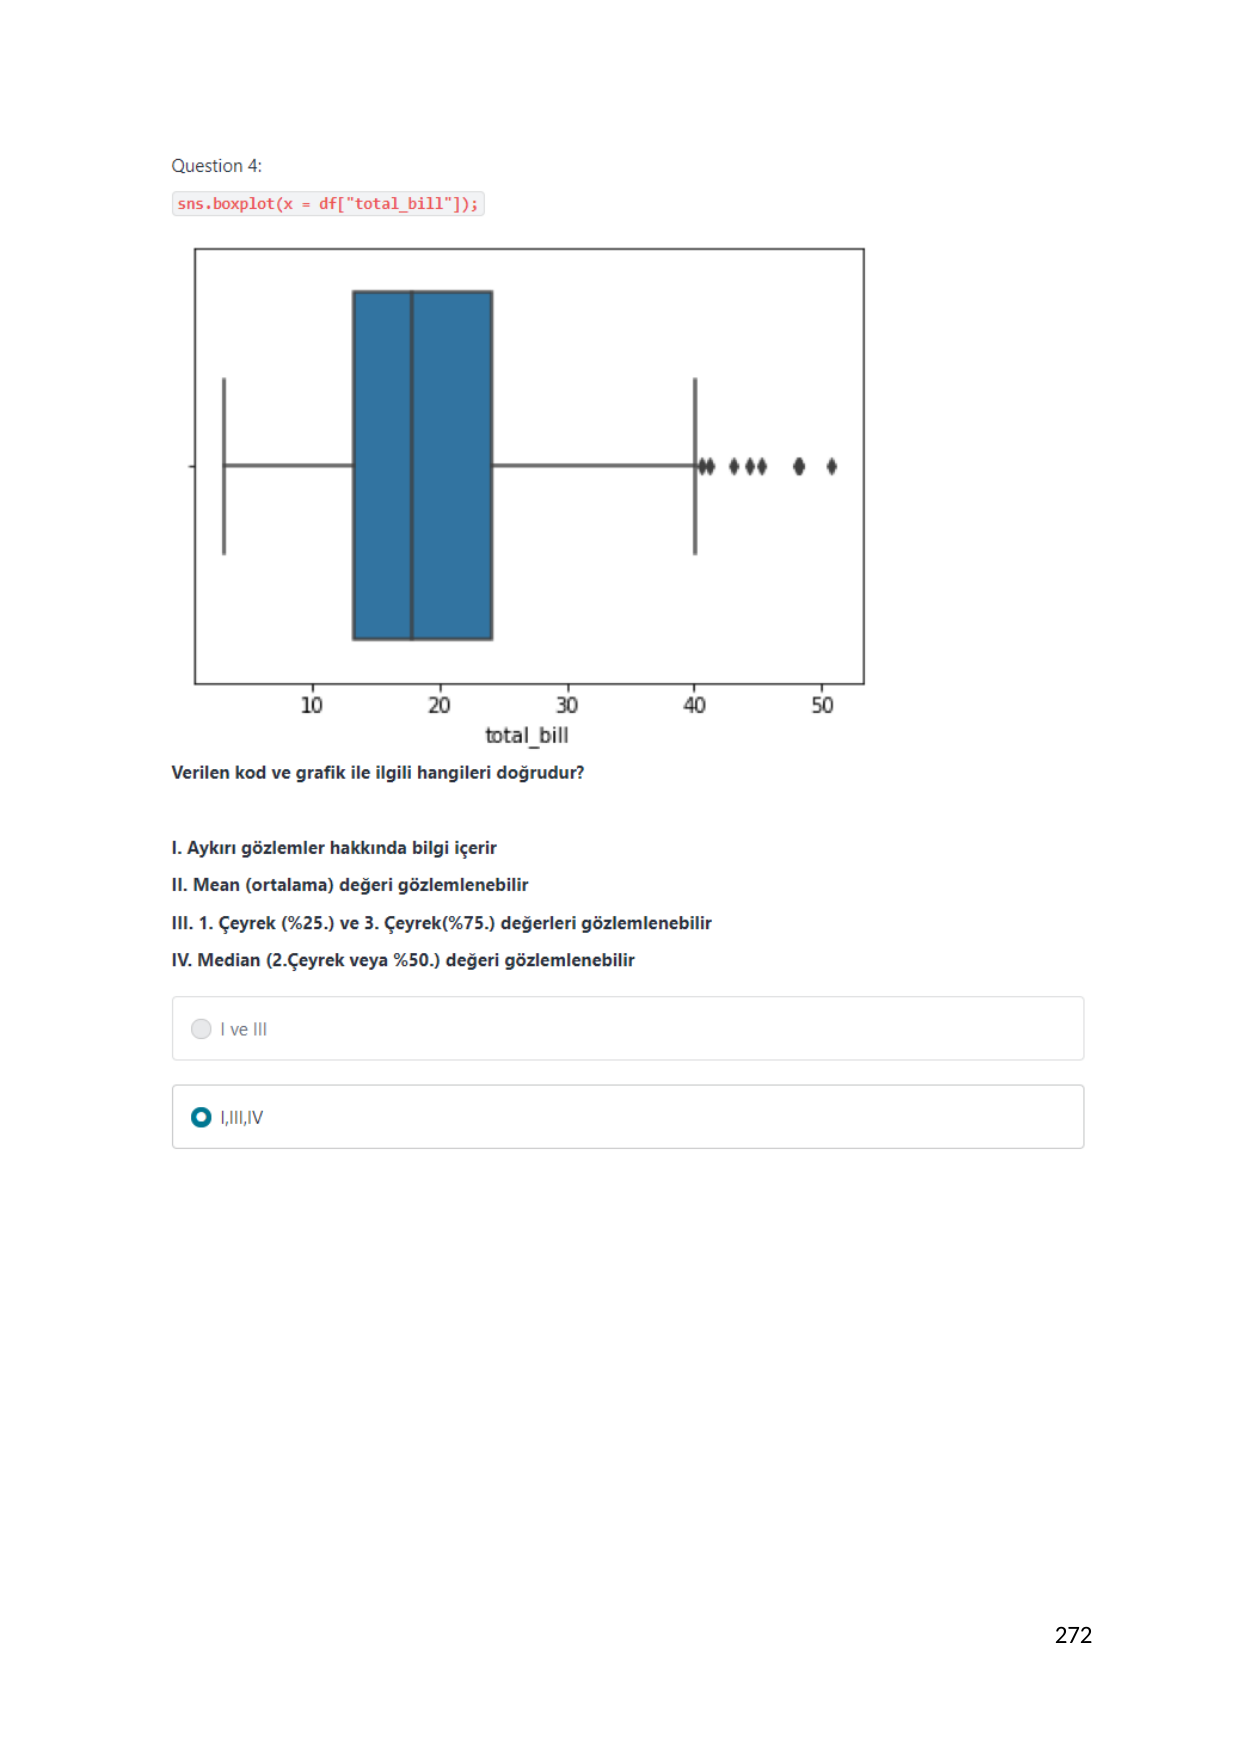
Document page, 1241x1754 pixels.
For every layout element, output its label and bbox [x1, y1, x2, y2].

picture [147, 147, 1093, 1161]
